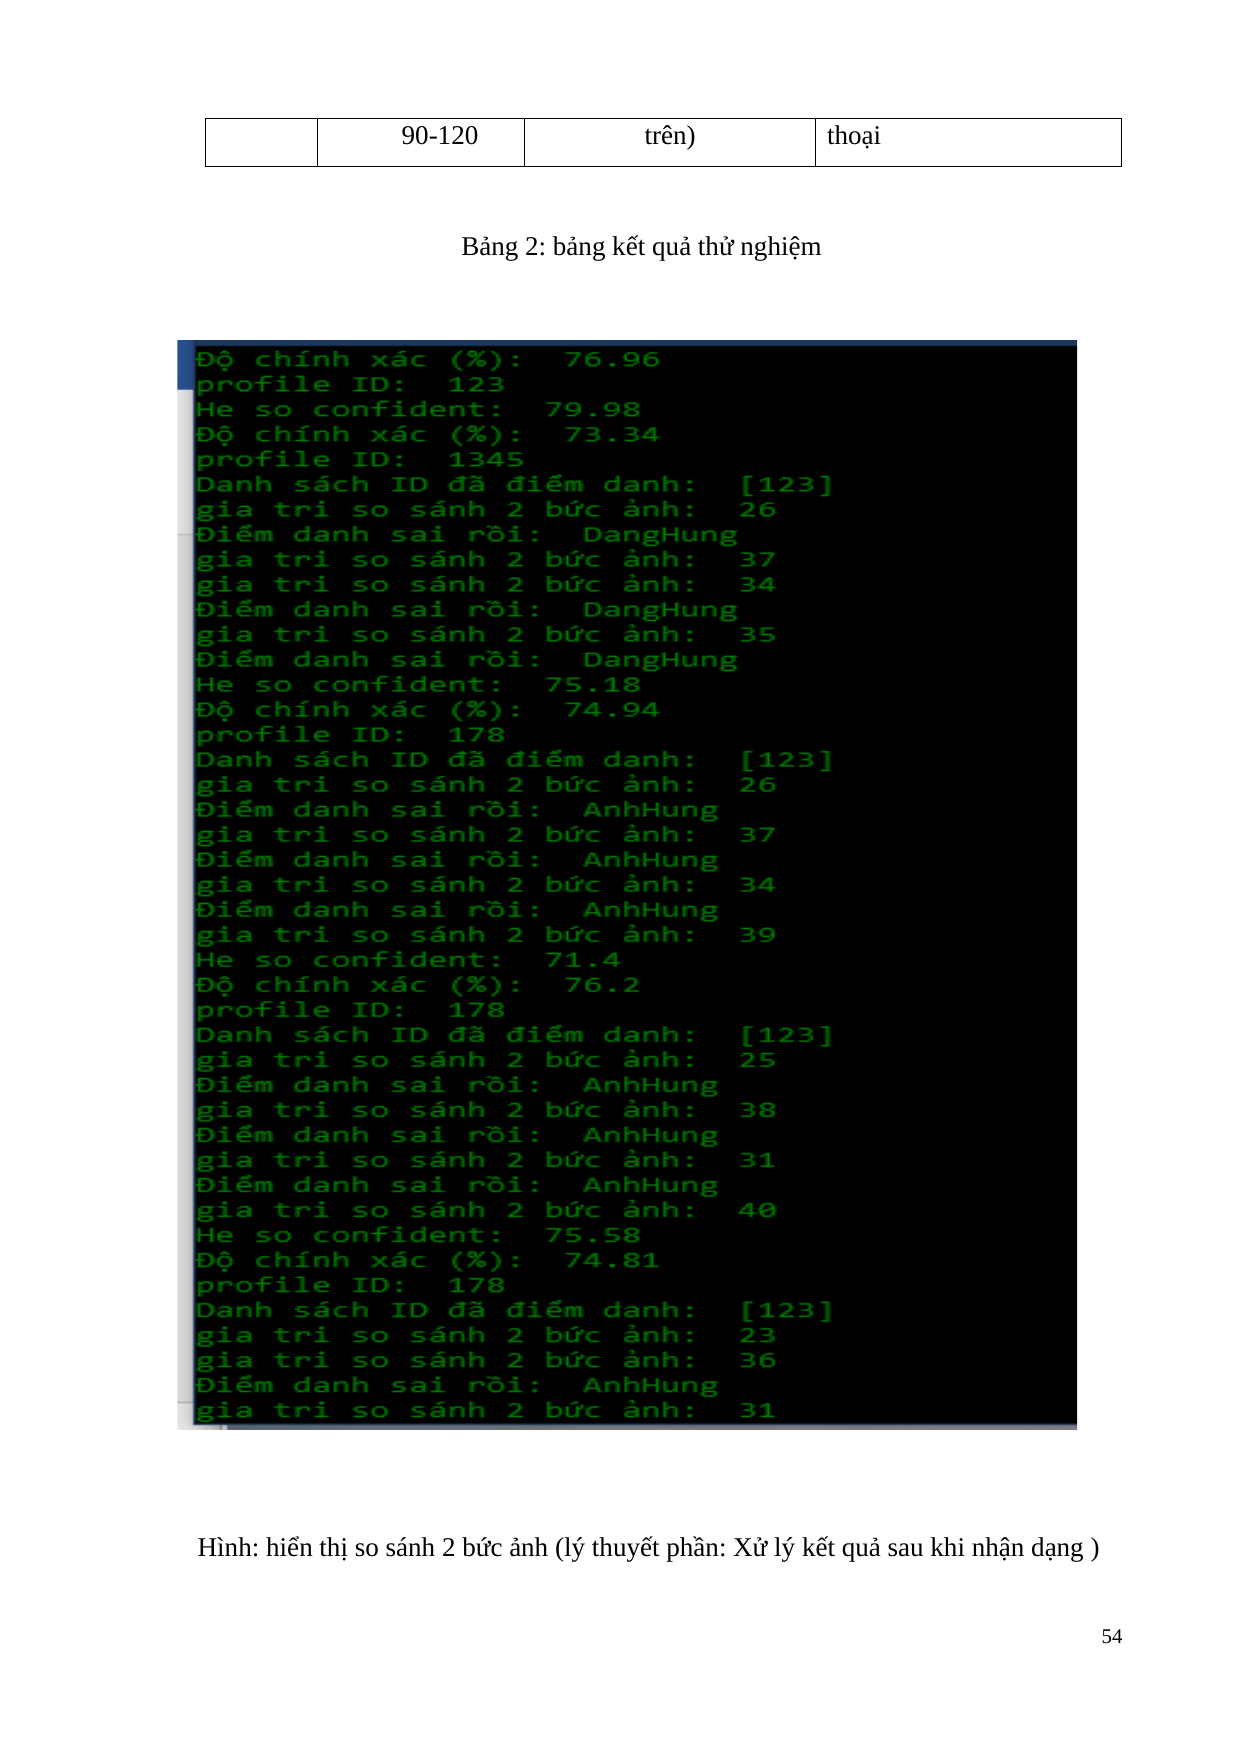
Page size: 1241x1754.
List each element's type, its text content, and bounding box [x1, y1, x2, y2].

table_cell 90-120 [318, 119, 524, 166]
text Bảng 2: bảng kết quả thử nghiệm [177, 230, 1122, 261]
picture [177, 340, 1078, 1430]
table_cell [525, 119, 815, 166]
text Hình: hiển thị so sánh 2 bức ảnh (lý thuyết phần: Xử lý kết quả sau khi nhận dạng ) [177, 1531, 1122, 1562]
table_cell 3 [206, 119, 317, 166]
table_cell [816, 119, 1121, 166]
